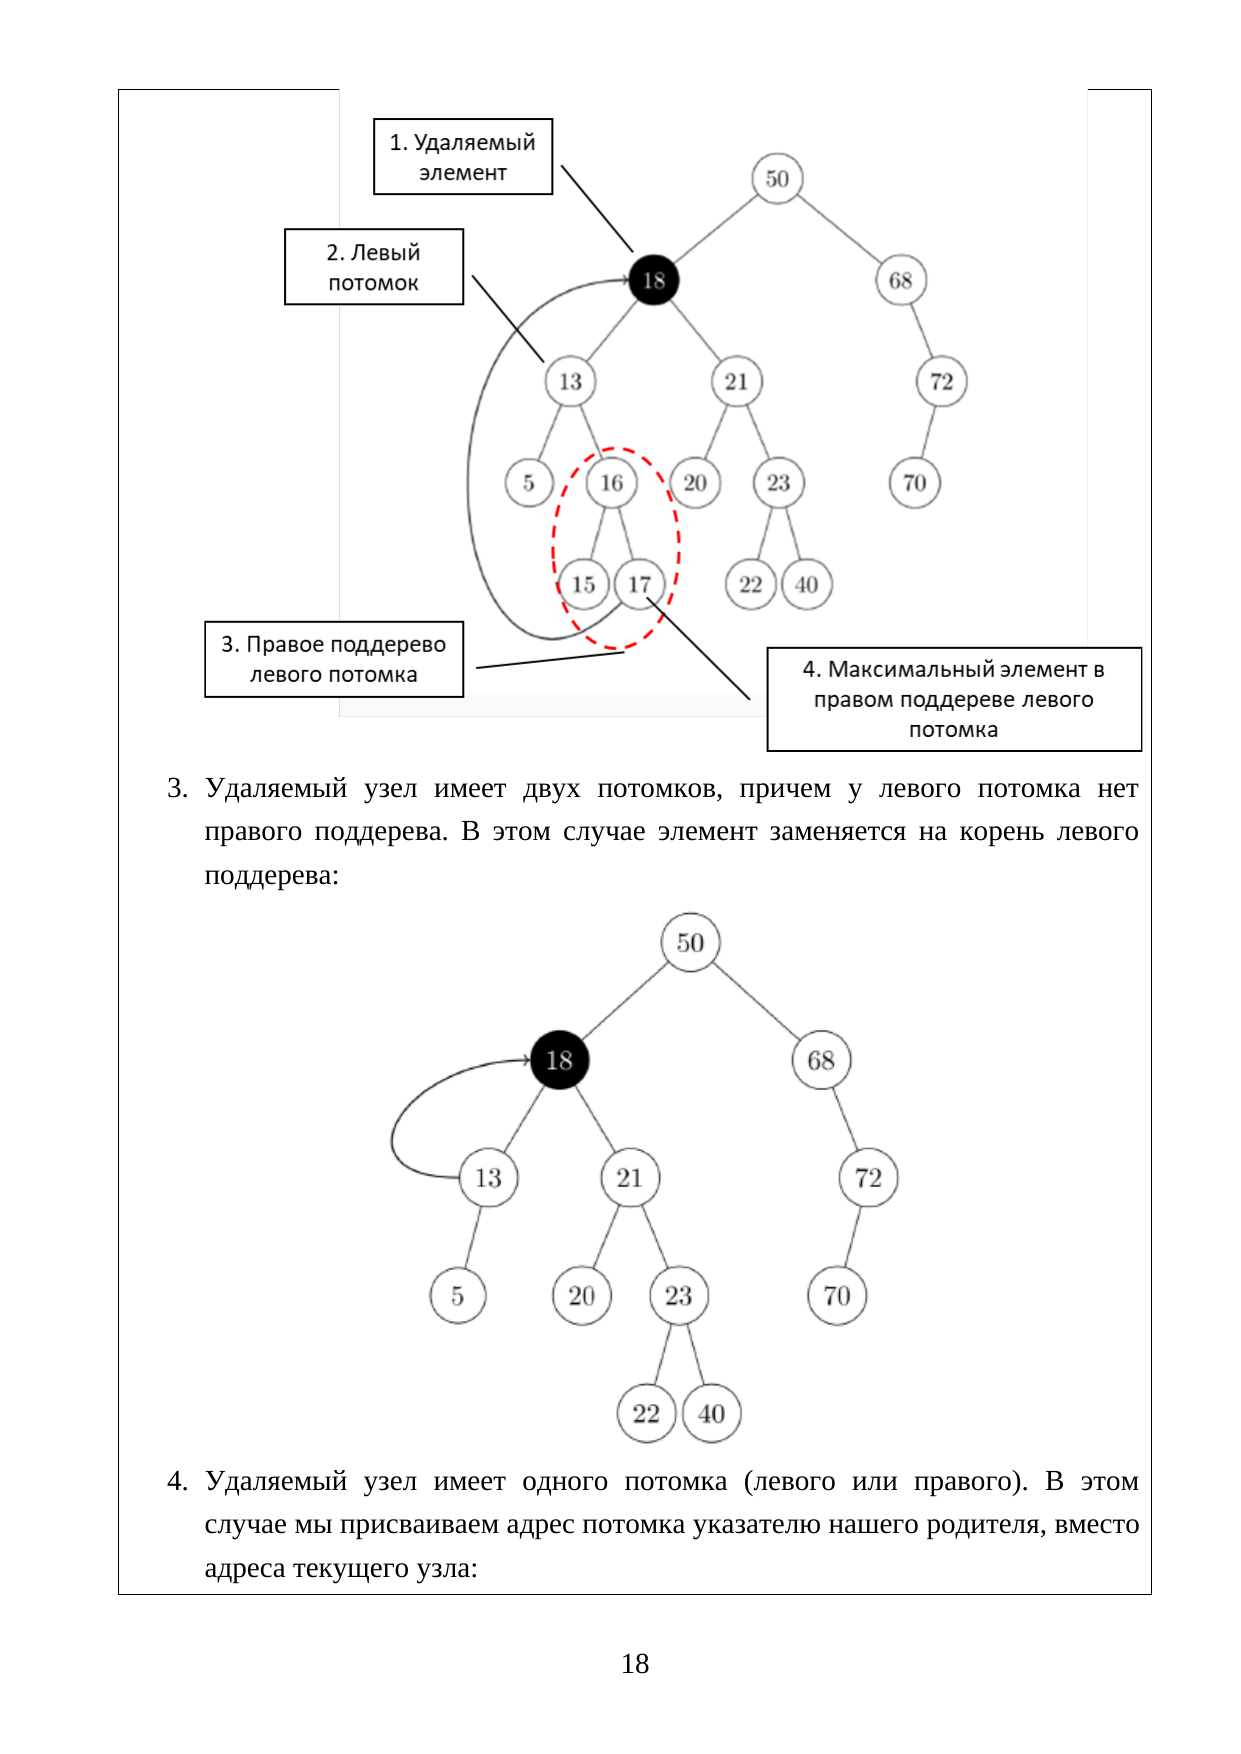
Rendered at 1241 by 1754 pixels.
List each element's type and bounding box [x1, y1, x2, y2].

table_cell [119, 90, 1151, 1593]
picture [337, 900, 1008, 1453]
picture [204, 89, 1143, 760]
